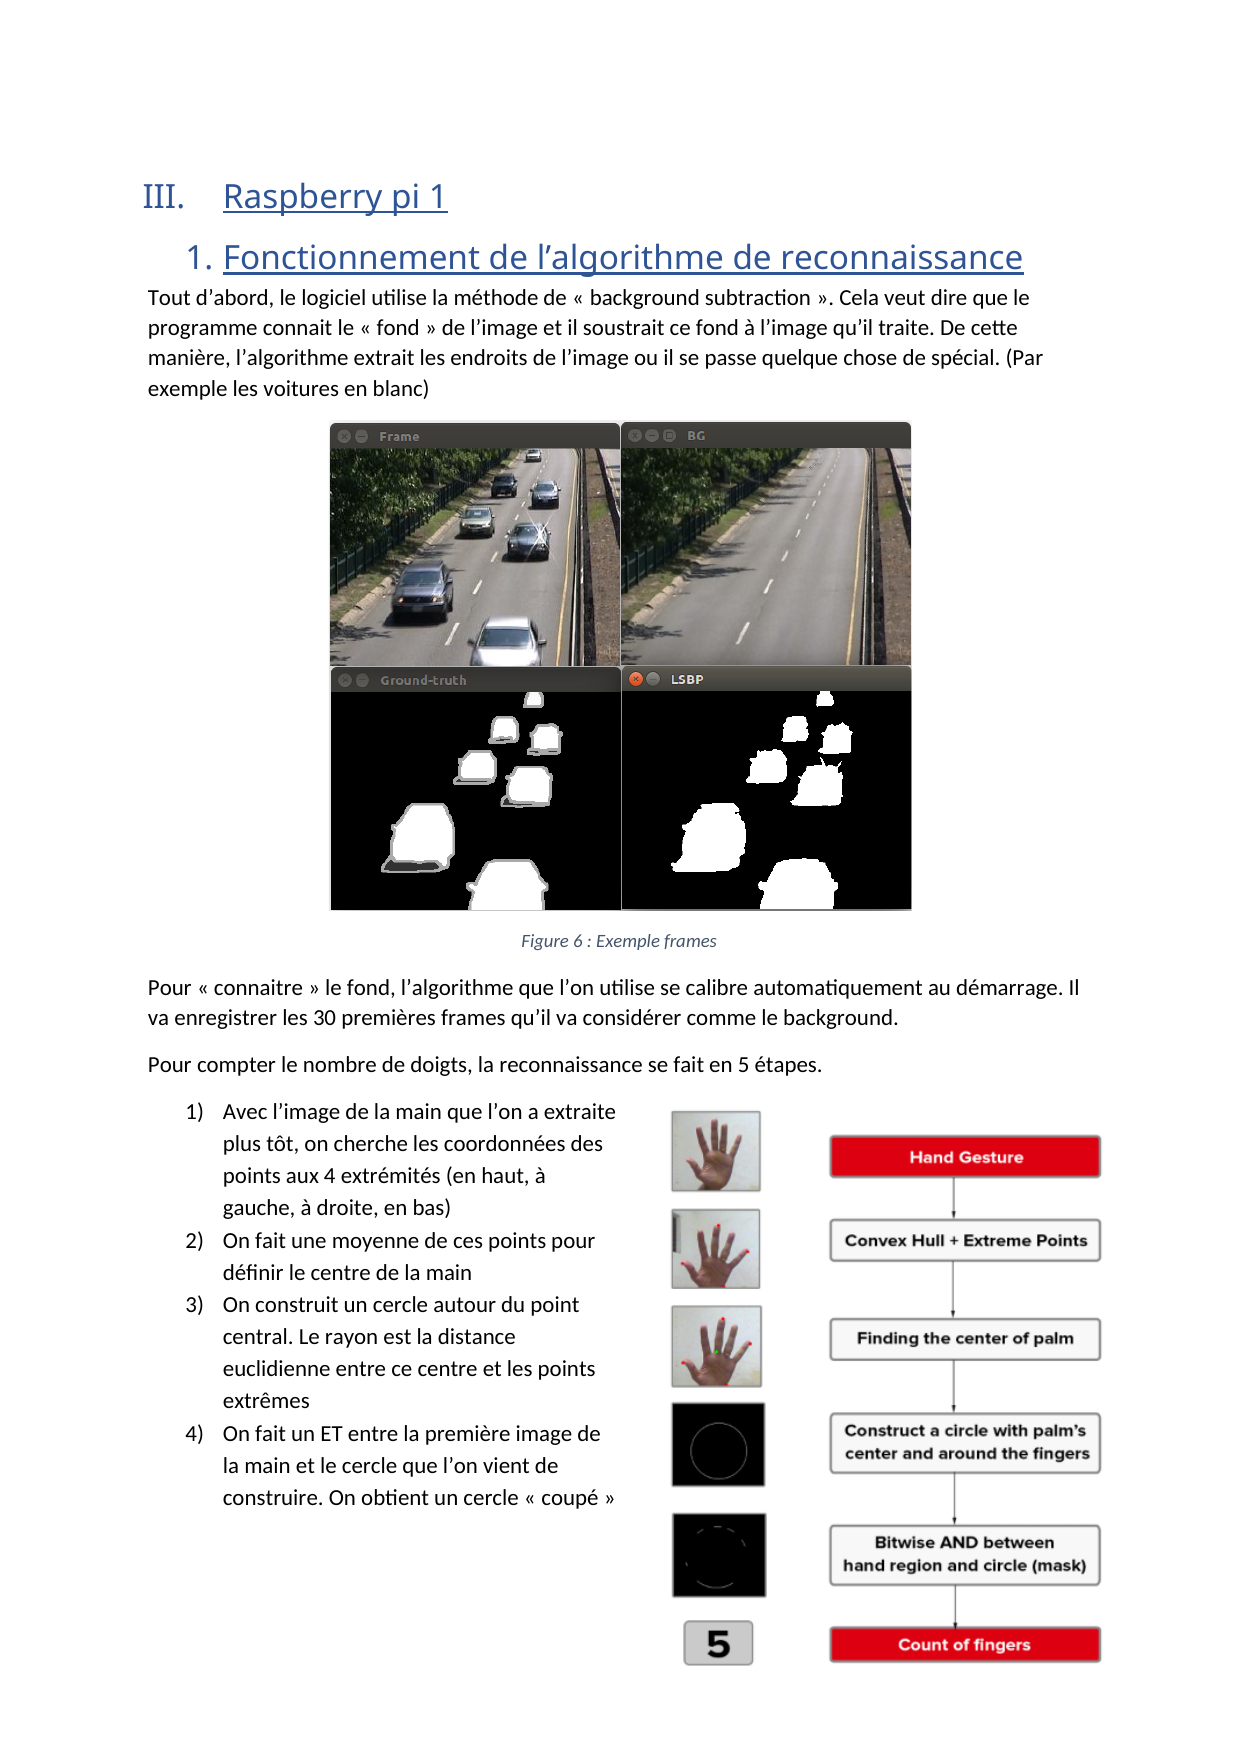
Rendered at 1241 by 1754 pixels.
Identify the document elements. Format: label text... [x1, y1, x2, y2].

text Tout d’abord, le logiciel utilise la méthode de « background subtraction ». Cela veut dire que le programme connait le « fond » de l’image et il soustrait ce fond à l’image qu’il traite. De cette manière, l’algorithme extrait les endroits de l’image ou il se passe quelque chose de spécial. (Par exemple les voitures en blanc) [148, 283, 1093, 402]
text Pour « connaitre » le fond, l’algorithme que l’on utilise se calibre automatiquement au démarrage. Il va enregistrer les 30 premières frames qu’il va considérer comme le background. [148, 973, 1093, 1031]
list On fait un ET entre la première image de la main et le cercle que l’on vient de construire. On obtient un cercle « coupé » [185, 1419, 637, 1511]
list On fait une moyenne de ces points pour définir le centre de la main [185, 1226, 637, 1286]
list On construit un cercle autour du point central. Le rayon est la distance euclidienne entre ce centre et les points extrêmes [185, 1290, 637, 1415]
subtitle Raspberry pi 1 [185, 173, 1093, 218]
subtitle Fonctionnement de l’algorithme de reconnaissance [185, 234, 1093, 279]
list Avec l’image de la main que l’on a extraite plus tôt, on cherche les coordonnées des points aux 4 extrémités (en haut, à gauche, à droite, en bas) [185, 1097, 637, 1222]
text Pour compter le nombre de doigts, la reconnaissance se fait en 5 étapes. [148, 1050, 1093, 1078]
picture [328, 420, 912, 911]
picture [637, 1096, 1141, 1681]
text Figure 6 : Exemple frames [148, 929, 1093, 952]
